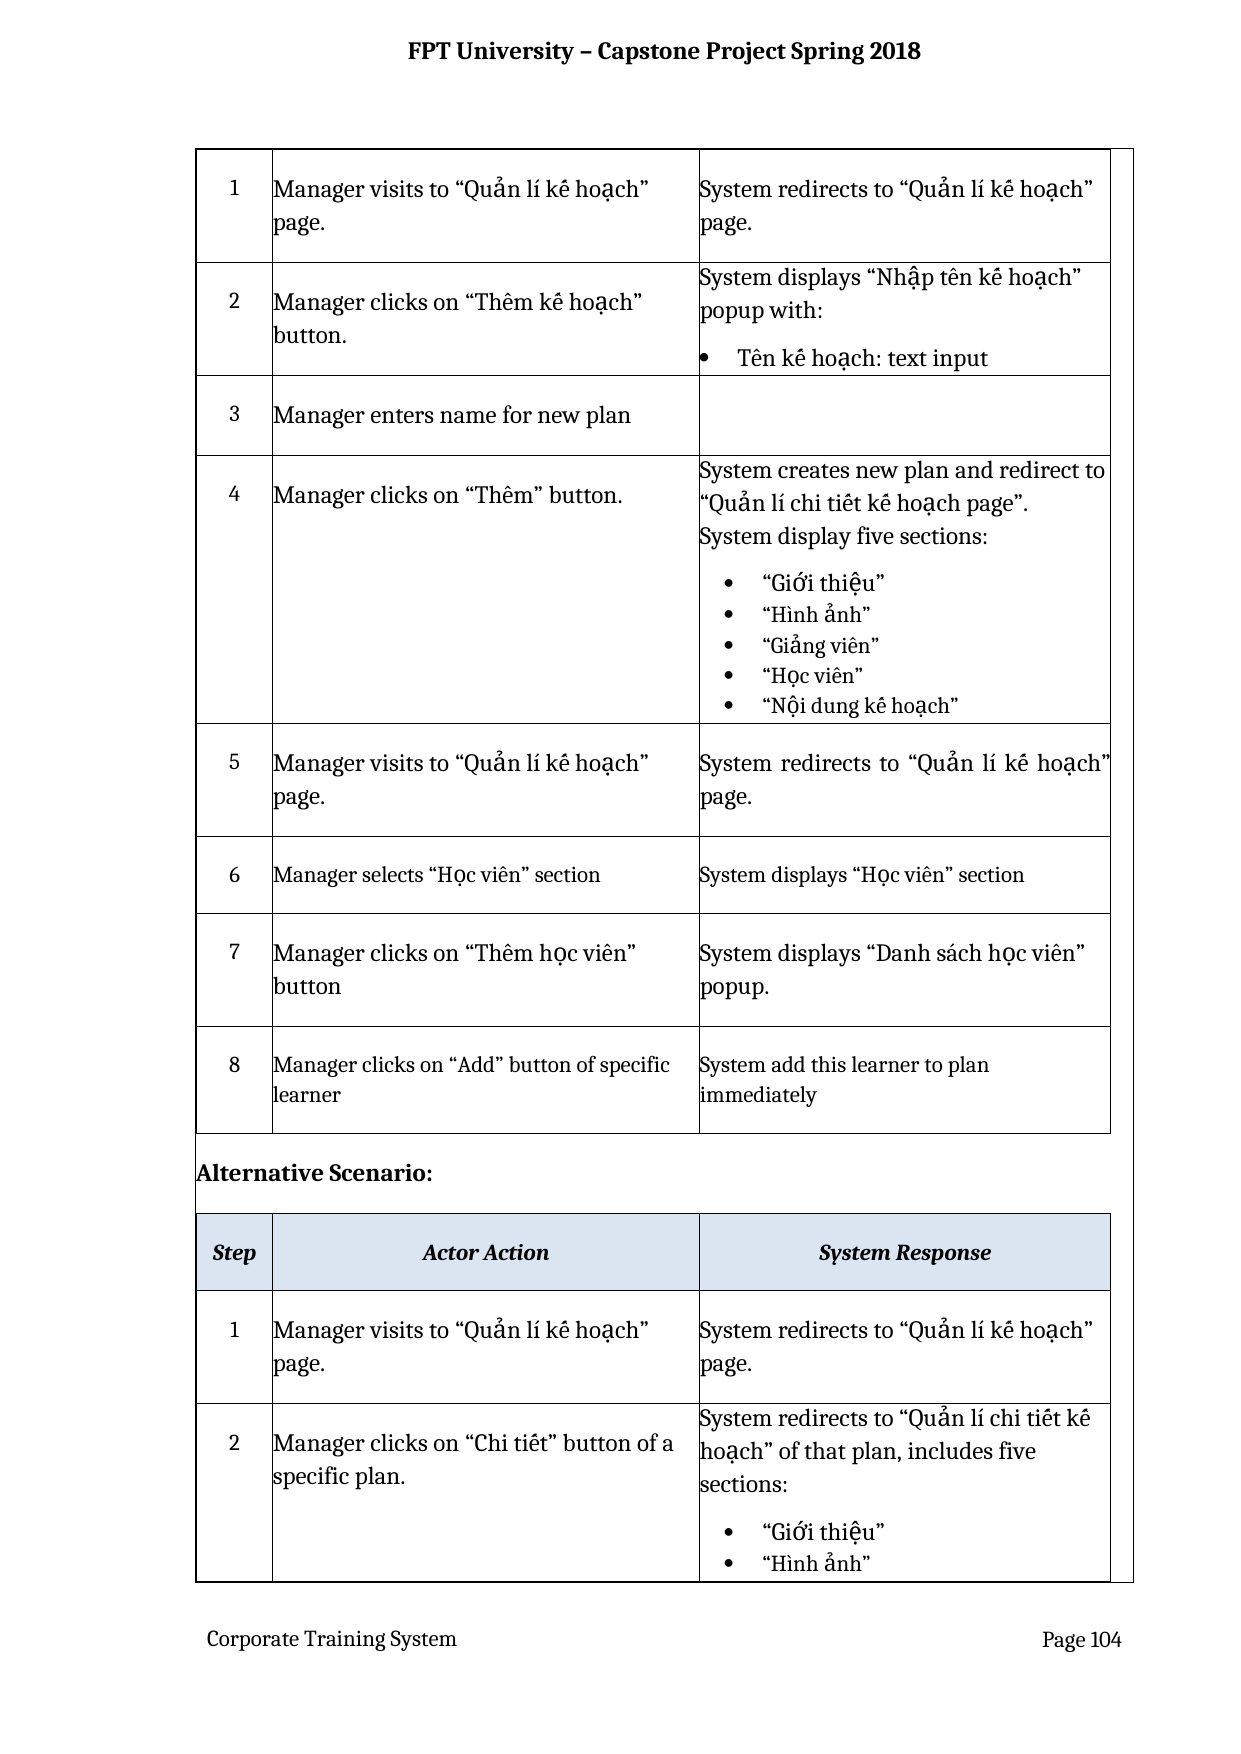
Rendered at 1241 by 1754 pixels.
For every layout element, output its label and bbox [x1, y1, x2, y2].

table_cell [196, 149, 1133, 1582]
